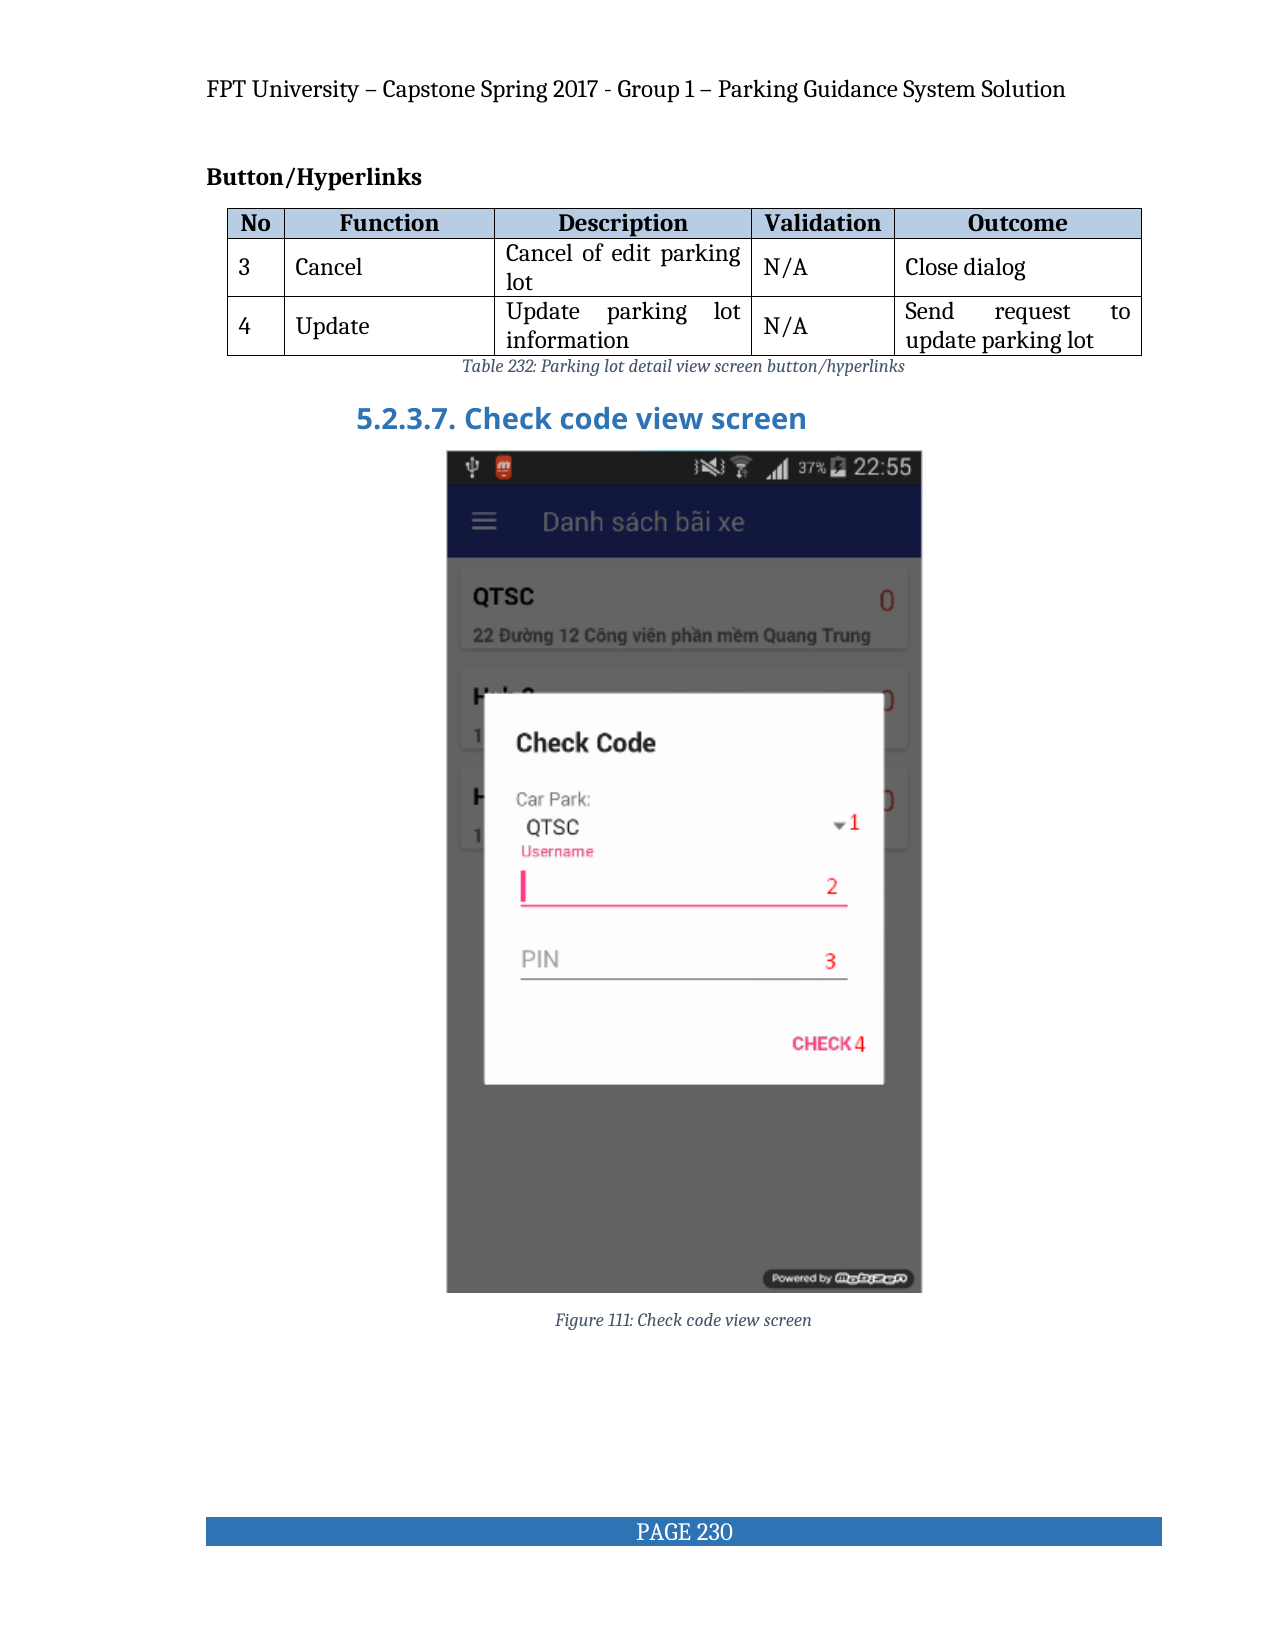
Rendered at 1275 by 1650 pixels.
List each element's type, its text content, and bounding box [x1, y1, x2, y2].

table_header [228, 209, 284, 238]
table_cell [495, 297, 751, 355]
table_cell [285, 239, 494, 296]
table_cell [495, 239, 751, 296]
picture [446, 450, 923, 1293]
text Figure 111: Check code view screen [206, 1309, 1162, 1331]
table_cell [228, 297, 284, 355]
text Table 232: Parking lot detail view screen button/hyperlinks [206, 356, 1162, 377]
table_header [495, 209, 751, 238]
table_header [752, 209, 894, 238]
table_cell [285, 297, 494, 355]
text Button/Hyperlinks [206, 162, 1162, 191]
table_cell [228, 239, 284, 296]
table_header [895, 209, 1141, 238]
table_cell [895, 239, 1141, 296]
subtitle Check code view screen [206, 398, 1162, 438]
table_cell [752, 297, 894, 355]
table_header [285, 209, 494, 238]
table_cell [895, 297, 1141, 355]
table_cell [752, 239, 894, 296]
